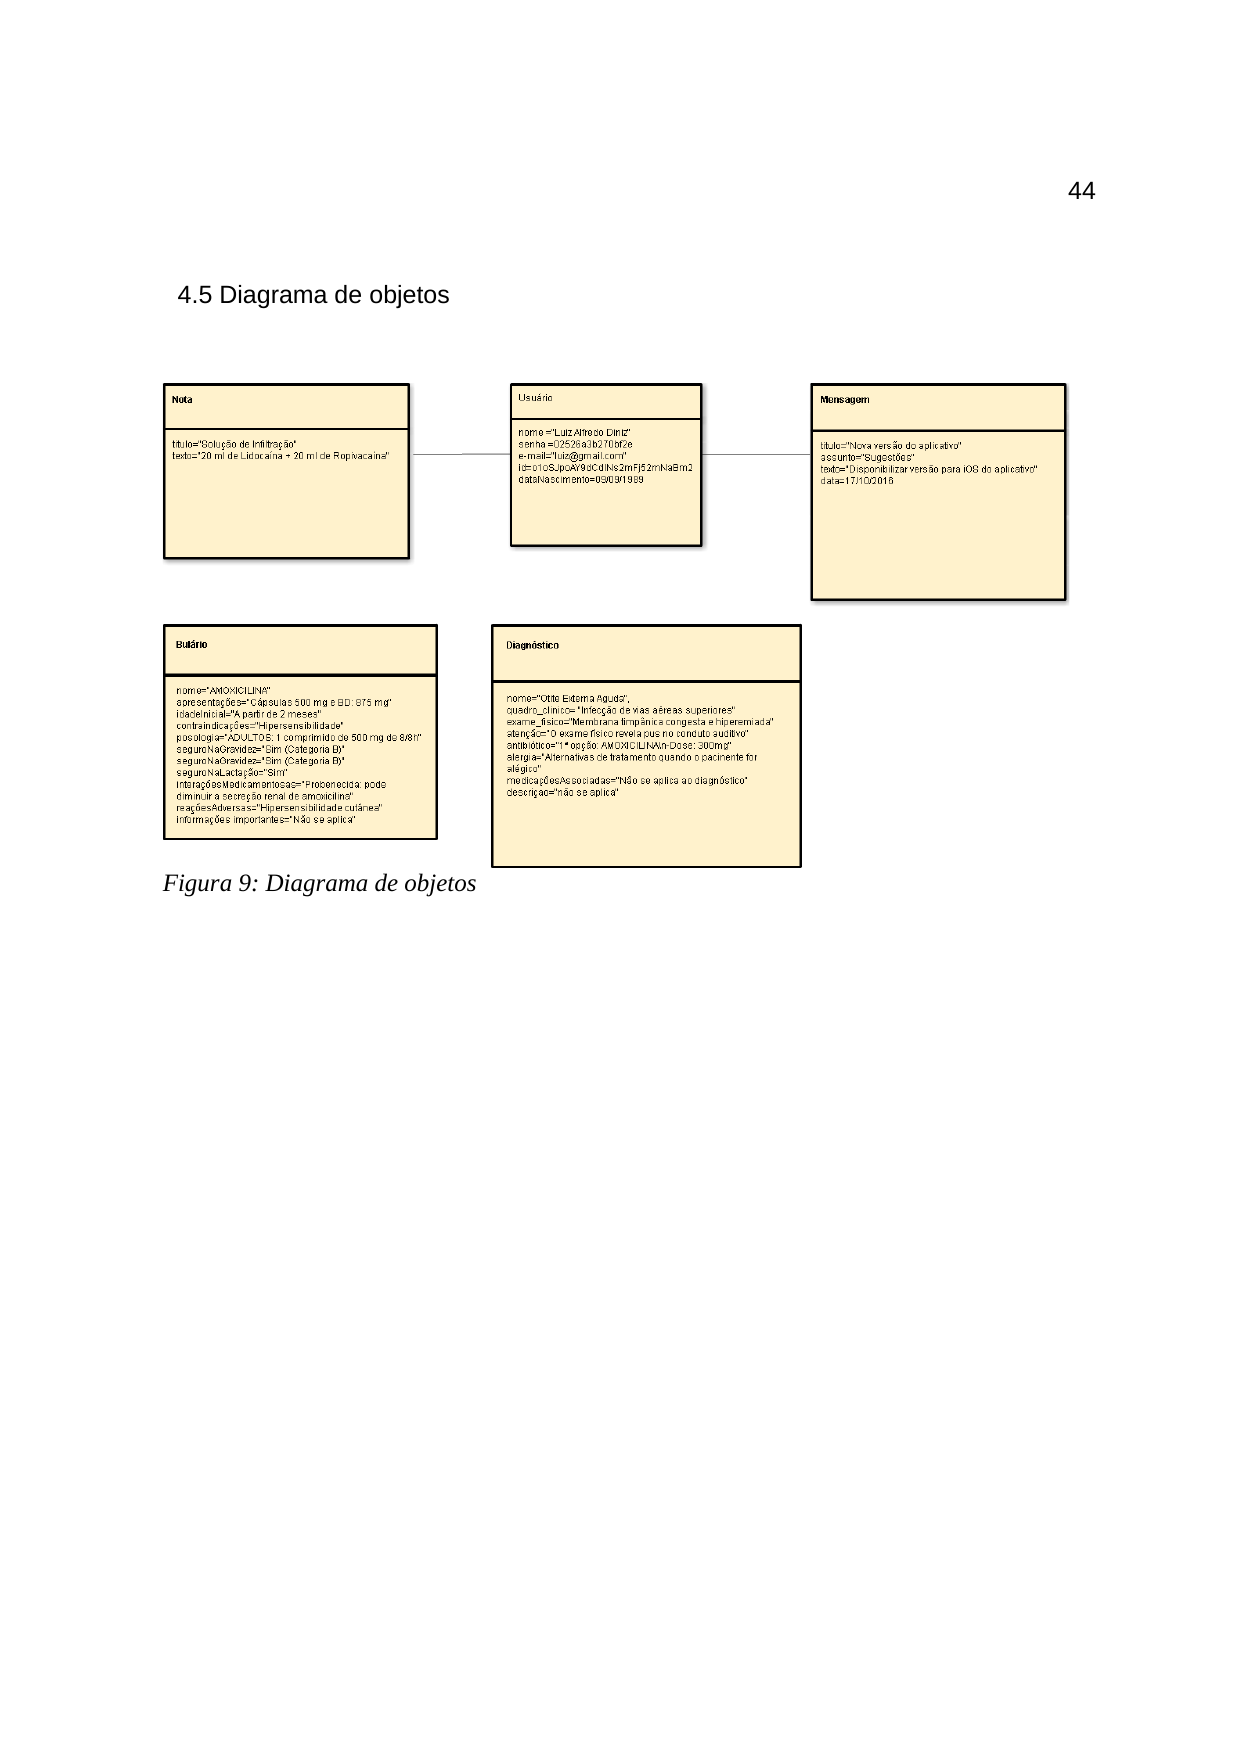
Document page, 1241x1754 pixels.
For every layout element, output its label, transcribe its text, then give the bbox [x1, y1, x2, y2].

picture [162, 383, 1070, 868]
list Diagrama de objetos [177, 279, 1105, 308]
